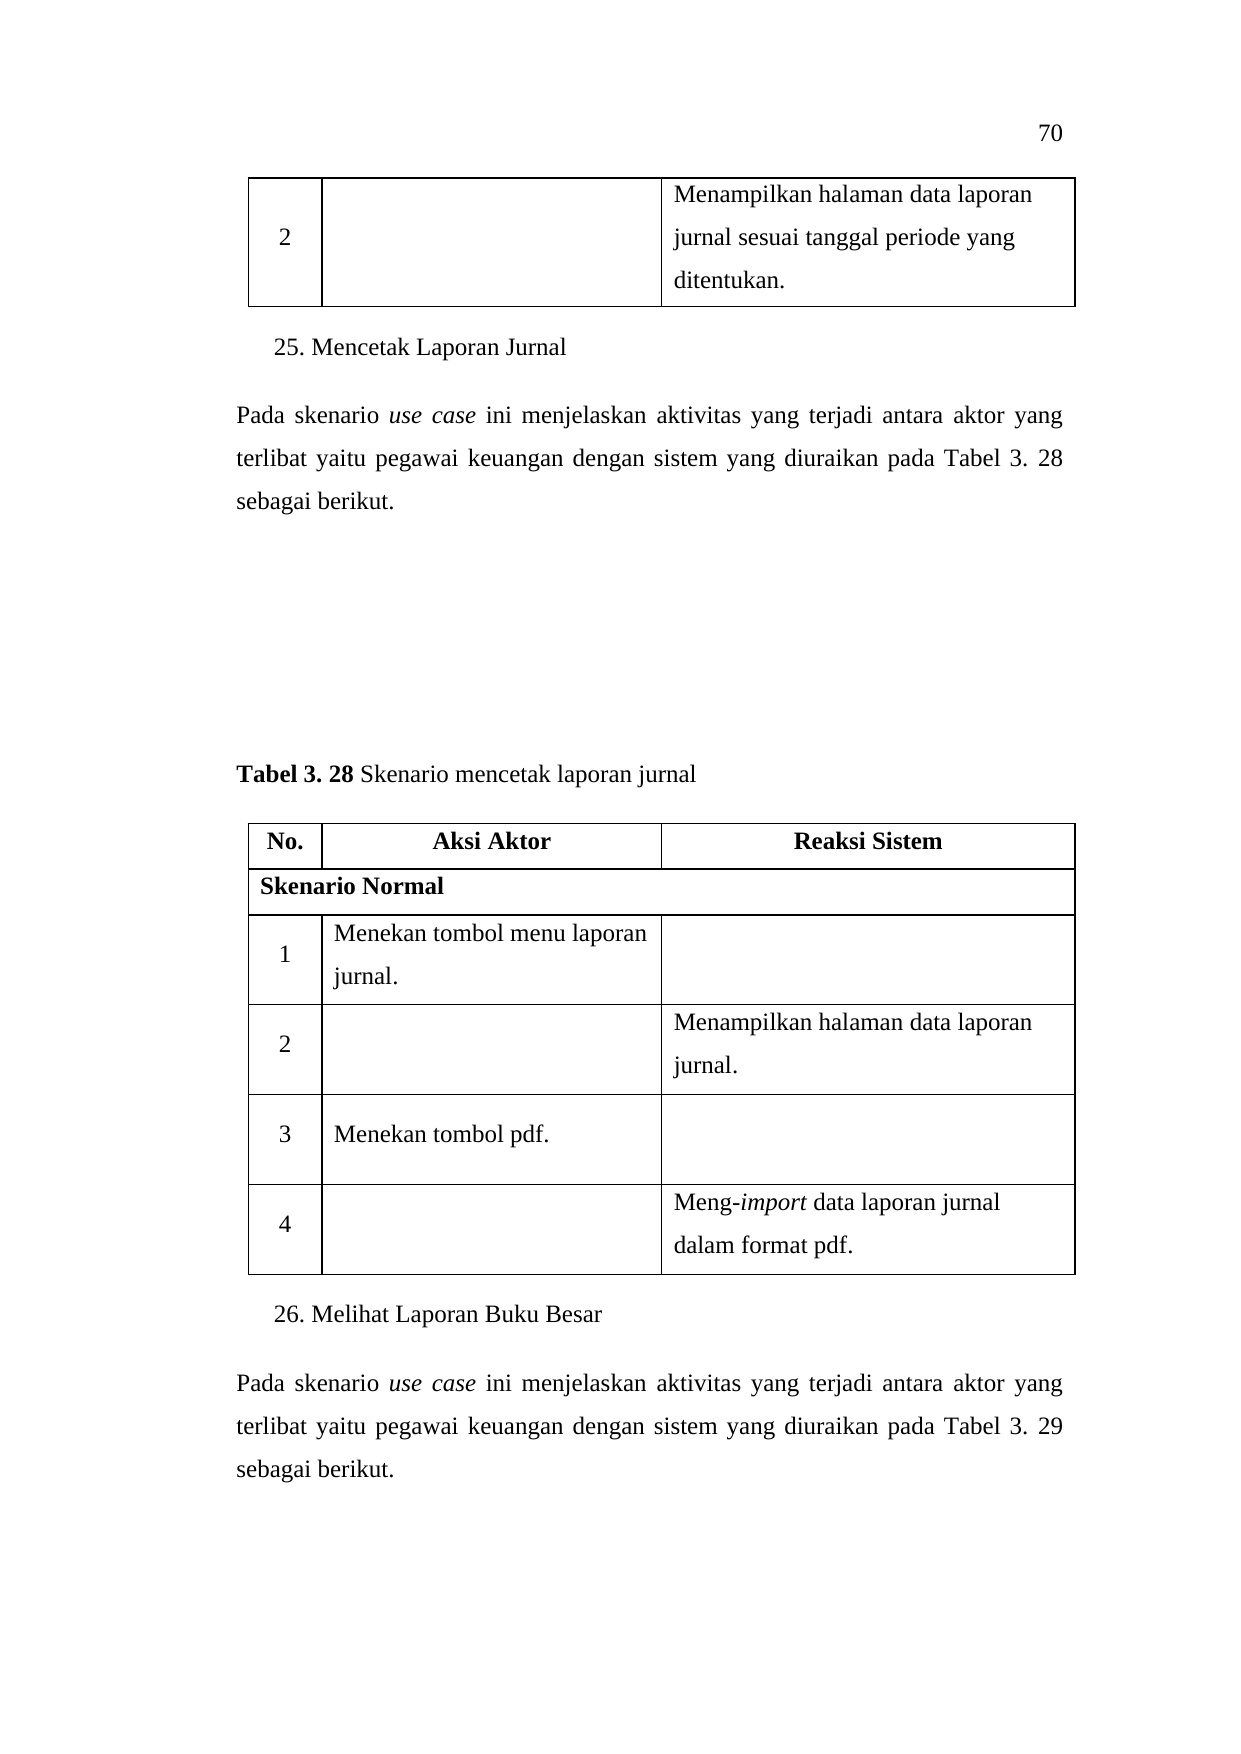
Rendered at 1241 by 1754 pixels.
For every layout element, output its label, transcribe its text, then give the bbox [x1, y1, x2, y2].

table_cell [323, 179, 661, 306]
text Tabel 3. 28 Skenario mencetak laporan jurnal [236, 759, 1063, 787]
list Melihat Laporan Buku Besar [274, 1299, 1063, 1328]
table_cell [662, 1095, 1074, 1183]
list Mencetak Laporan Jurnal [274, 332, 1063, 361]
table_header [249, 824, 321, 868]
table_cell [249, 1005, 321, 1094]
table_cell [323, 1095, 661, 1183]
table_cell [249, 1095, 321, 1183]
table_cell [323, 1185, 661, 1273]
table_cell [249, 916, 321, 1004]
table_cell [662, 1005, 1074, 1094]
text Pada skenario use case ini menjelaskan aktivitas yang terjadi antara aktor yang terlibat yaitu pegawai keuangan dengan sistem yang diuraikan pada Tabel 3. 28 sebagai berikut. [236, 400, 1063, 515]
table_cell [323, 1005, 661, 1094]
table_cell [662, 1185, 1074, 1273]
text Pada skenario use case ini menjelaskan aktivitas yang terjadi antara aktor yang terlibat yaitu pegawai keuangan dengan sistem yang diuraikan pada Tabel 3. 29 sebagai berikut. [236, 1368, 1063, 1483]
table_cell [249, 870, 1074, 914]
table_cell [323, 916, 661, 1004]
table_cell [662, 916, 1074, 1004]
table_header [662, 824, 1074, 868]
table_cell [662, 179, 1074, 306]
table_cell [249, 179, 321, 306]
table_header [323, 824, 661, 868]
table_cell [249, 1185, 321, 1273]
